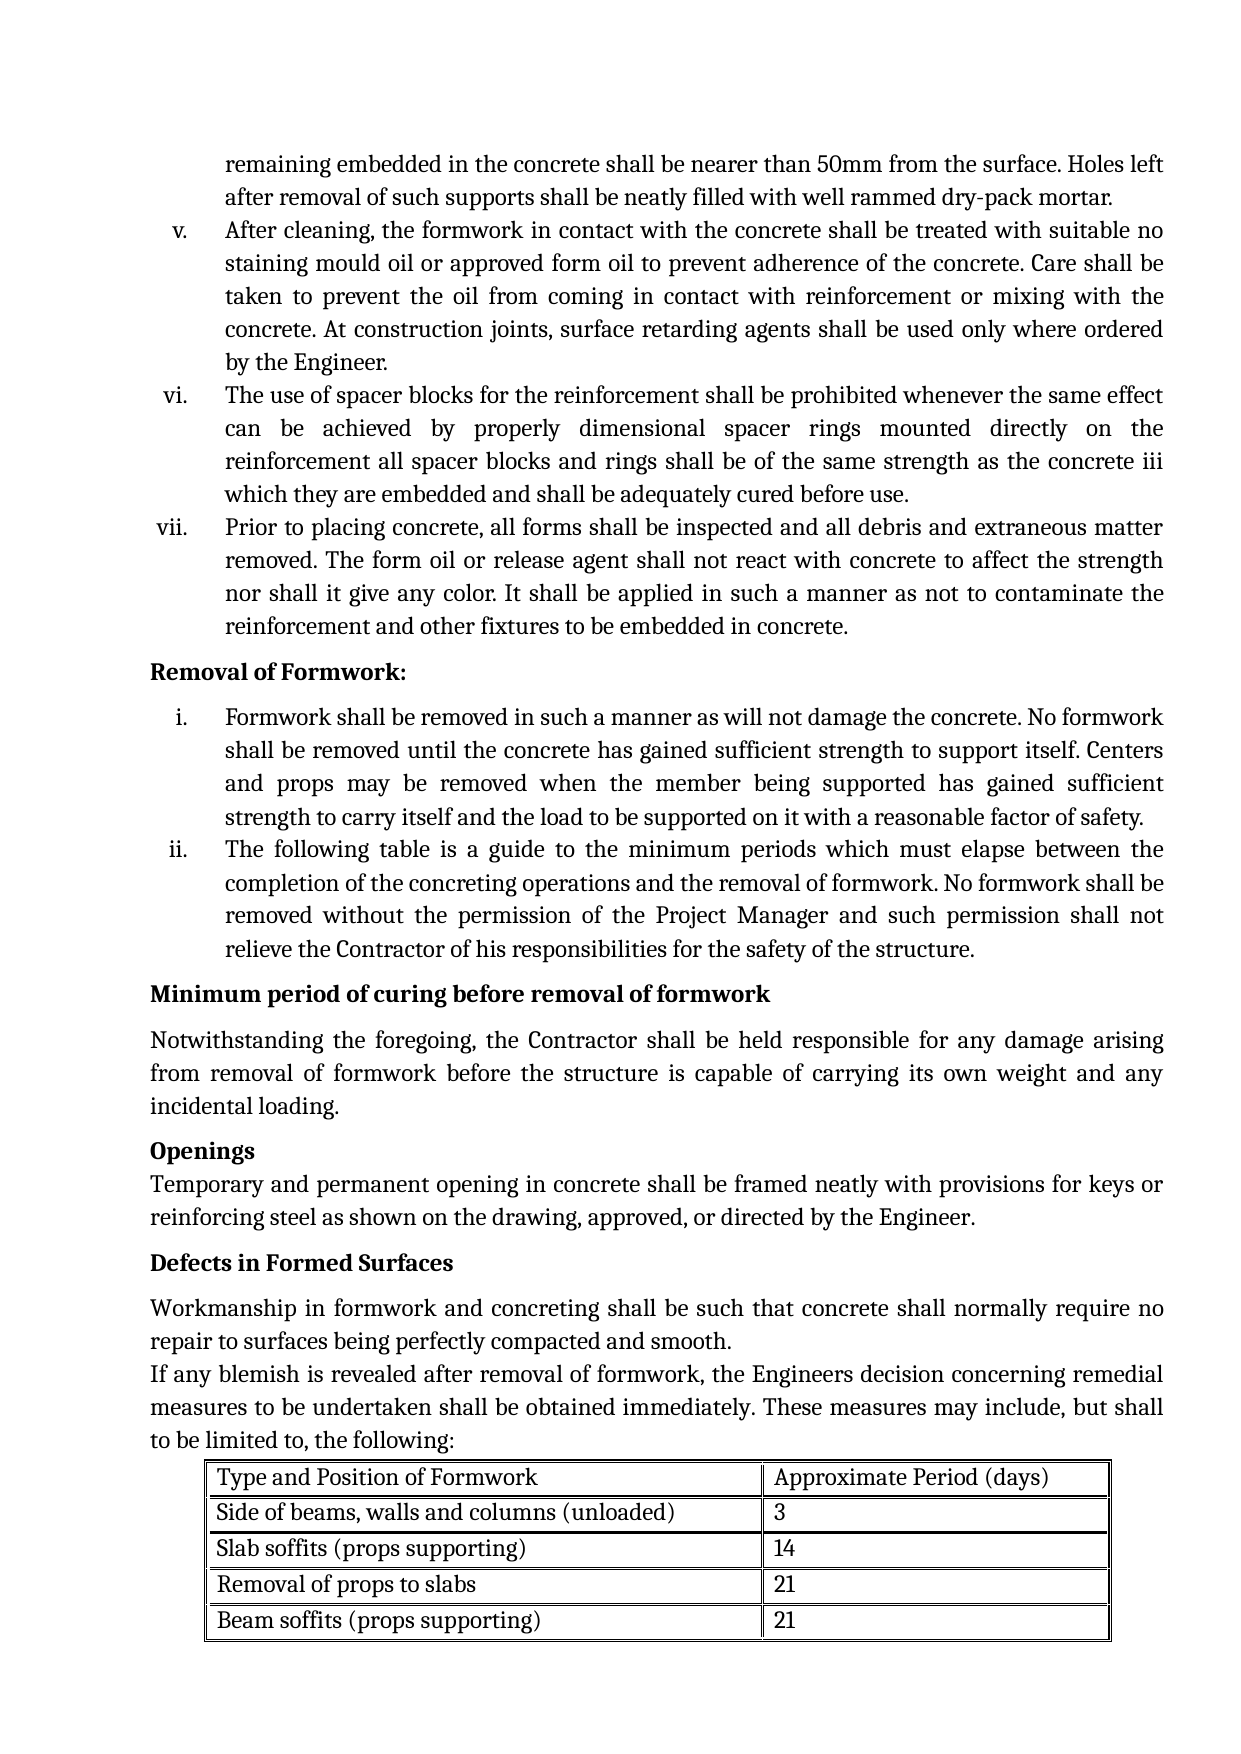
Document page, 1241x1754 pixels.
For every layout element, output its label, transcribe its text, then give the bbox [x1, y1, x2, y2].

text Removal of Formwork: [150, 658, 1165, 687]
text Notwithstanding the foregoing, the Contractor shall be held responsible for any damage arising from removal of formwork before the structure is capable of carrying its own weight and any incidental loading. [150, 1026, 1165, 1120]
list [187, 150, 1165, 212]
table_cell Beam soffits (props supporting) [205, 1603, 763, 1638]
table_header Approximate Period (days) [763, 1463, 1108, 1495]
list The following table is a guide to the minimum periods which must elapse between the completion of the concreting operations and the removal of formwork. No formwork shall be removed without the permission of the Project Manager and such permission shall not relieve the Contractor of his responsibilities for the safety of the structure. [187, 835, 1165, 963]
text If any blemish is revealed after removal of formwork, the Engineers decision concerning remedial measures to be undertaken shall be obtained immediately. These measures may include, but shall to be limited to, the following: [150, 1360, 1165, 1455]
text Openings Temporary and permanent opening in concrete shall be framed neatly with provisions for keys or reinforcing steel as shown on the drawing, approved, or directed by the Engineer. [150, 1137, 1165, 1232]
table_header Type and Position of Formwork [207, 1463, 763, 1495]
table_cell Side of beams, walls and columns (unloaded) [207, 1495, 761, 1531]
table_cell 21 [763, 1567, 1110, 1603]
list Formwork shall be removed in such a manner as will not damage the concrete. No formwork shall be removed until the concrete has gained sufficient strength to support itself. Centers and props may be removed when the member being supported has gained sufficient strength to carry itself and the load to be supported on it with a reasonable factor of safety. [187, 703, 1165, 831]
table_cell 21 [763, 1603, 1110, 1638]
table_cell 3 [764, 1495, 1109, 1531]
table_cell Removal of props to slabs [205, 1567, 763, 1603]
list The use of spacer blocks for the reinforcement shall be prohibited whenever the same effect can be achieved by properly dimensional spacer rings mounted directly on the reinforcement all spacer blocks and rings shall be of the same strength as the concrete iii which they are embedded and shall be adequately cured before use. [187, 381, 1165, 509]
list Prior to placing concrete, all forms shall be inspected and all debris and extraneous matter removed. The form oil or release agent shall not react with concrete to affect the strength nor shall it give any color. It shall be applied in such a manner as not to contaminate the reinforcement and other fixtures to be embedded in concrete. [187, 513, 1165, 641]
table_cell 14 [764, 1531, 1108, 1567]
table_cell Slab soffits (props supporting) [207, 1531, 761, 1567]
text Workmanship in formwork and concreting shall be such that concrete shall normally require no repair to surfaces being perfectly compacted and smooth. [150, 1294, 1165, 1356]
text Minimum period of curing before removal of formwork [150, 980, 1165, 1009]
text Defects in Formed Surfaces [150, 1249, 1165, 1277]
list After cleaning, the formwork in contact with the concrete shall be treated with suitable no staining mould oil or approved form oil to prevent adherence of the concrete. Care shall be taken to prevent the oil from coming in contact with reinforcement or mixing with the concrete. At construction joints, surface retarding agents shall be used only where ordered by the Engineer. [187, 216, 1165, 377]
